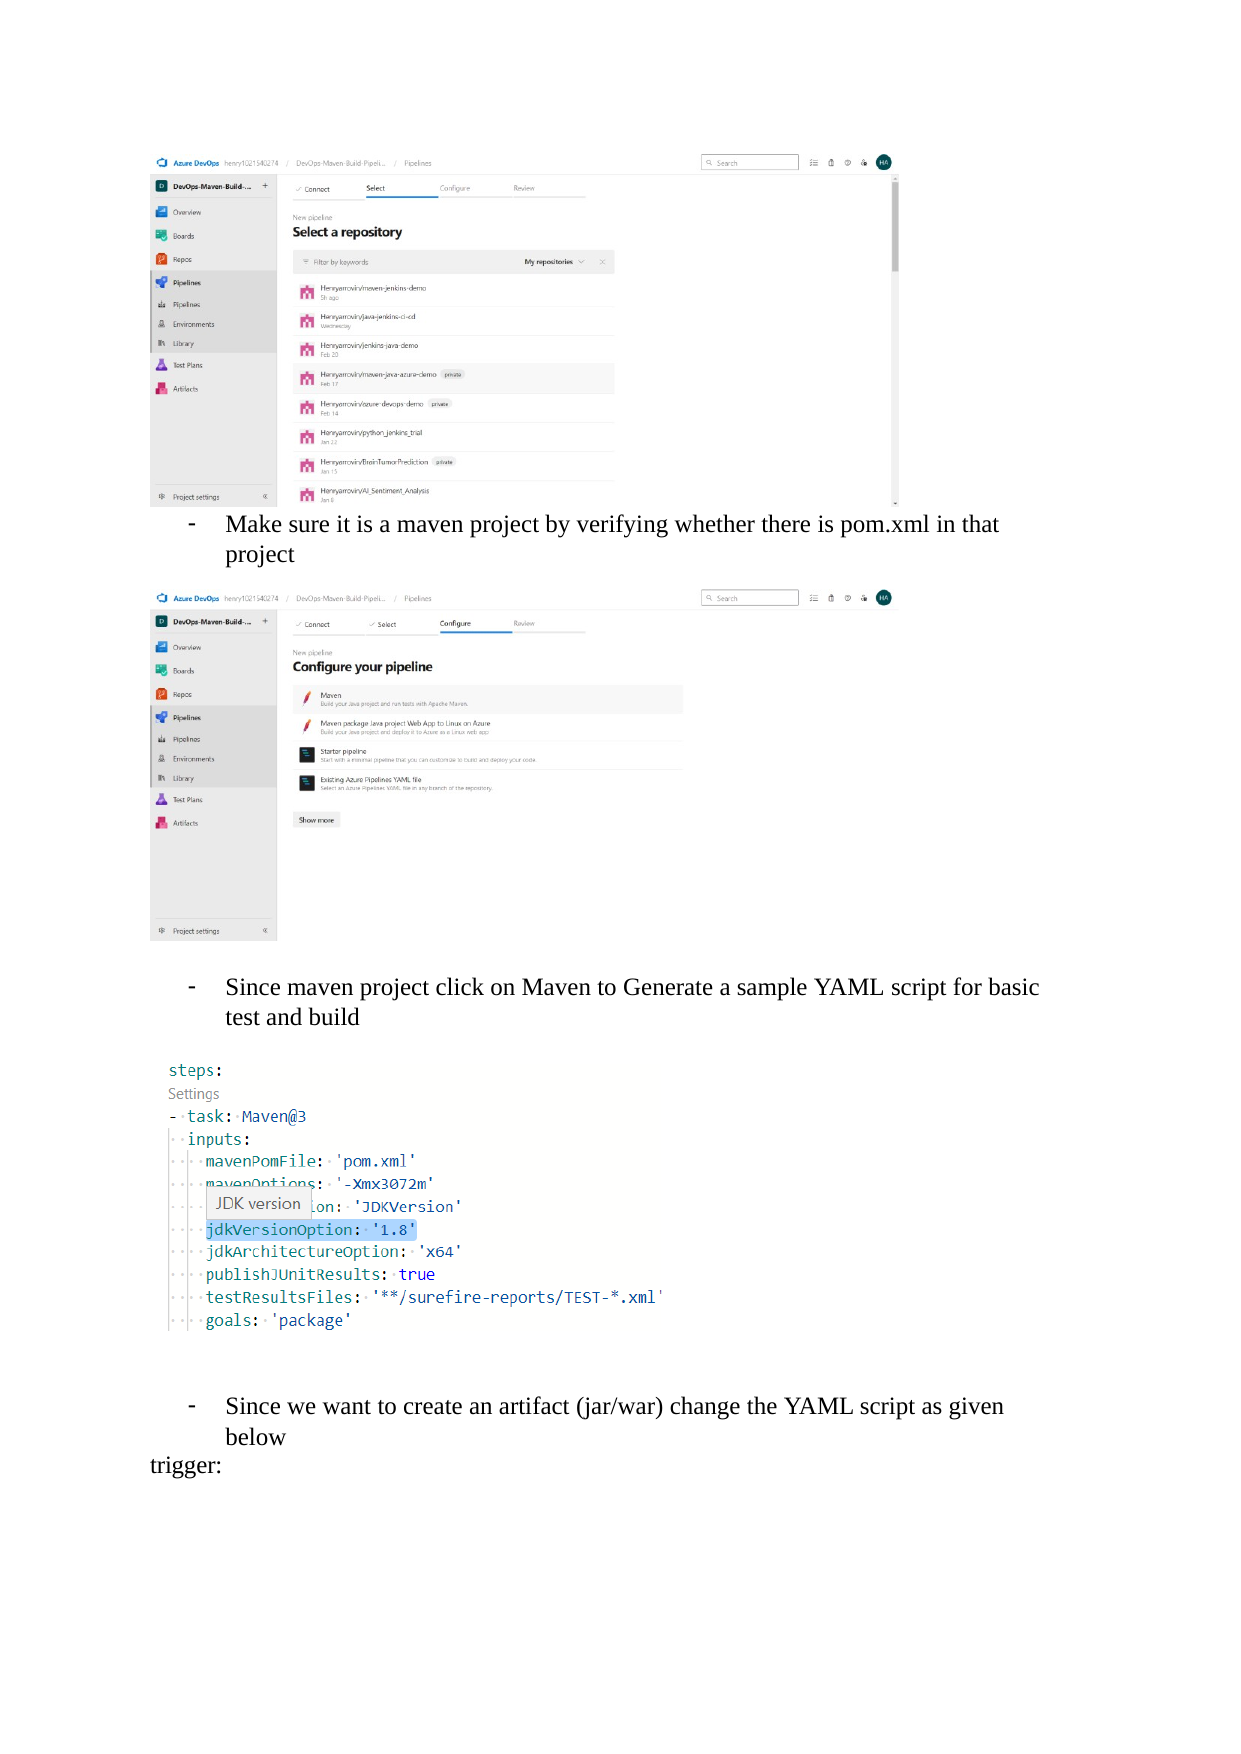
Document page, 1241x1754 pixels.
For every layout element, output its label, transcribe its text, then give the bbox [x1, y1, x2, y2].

text trigger: [150, 1450, 1094, 1479]
list Since maven project click on Maven to Generate a sample YAML script for basic test and build [188, 969, 1071, 1031]
picture [168, 1064, 662, 1331]
picture [150, 154, 899, 507]
list Make sure it is a maven project by verifying whether there is pom.xml in that project [188, 506, 1058, 568]
picture [150, 589, 899, 941]
list Since we want to create an artifact (jar/war) change the YAML script as given below [188, 1388, 1047, 1450]
